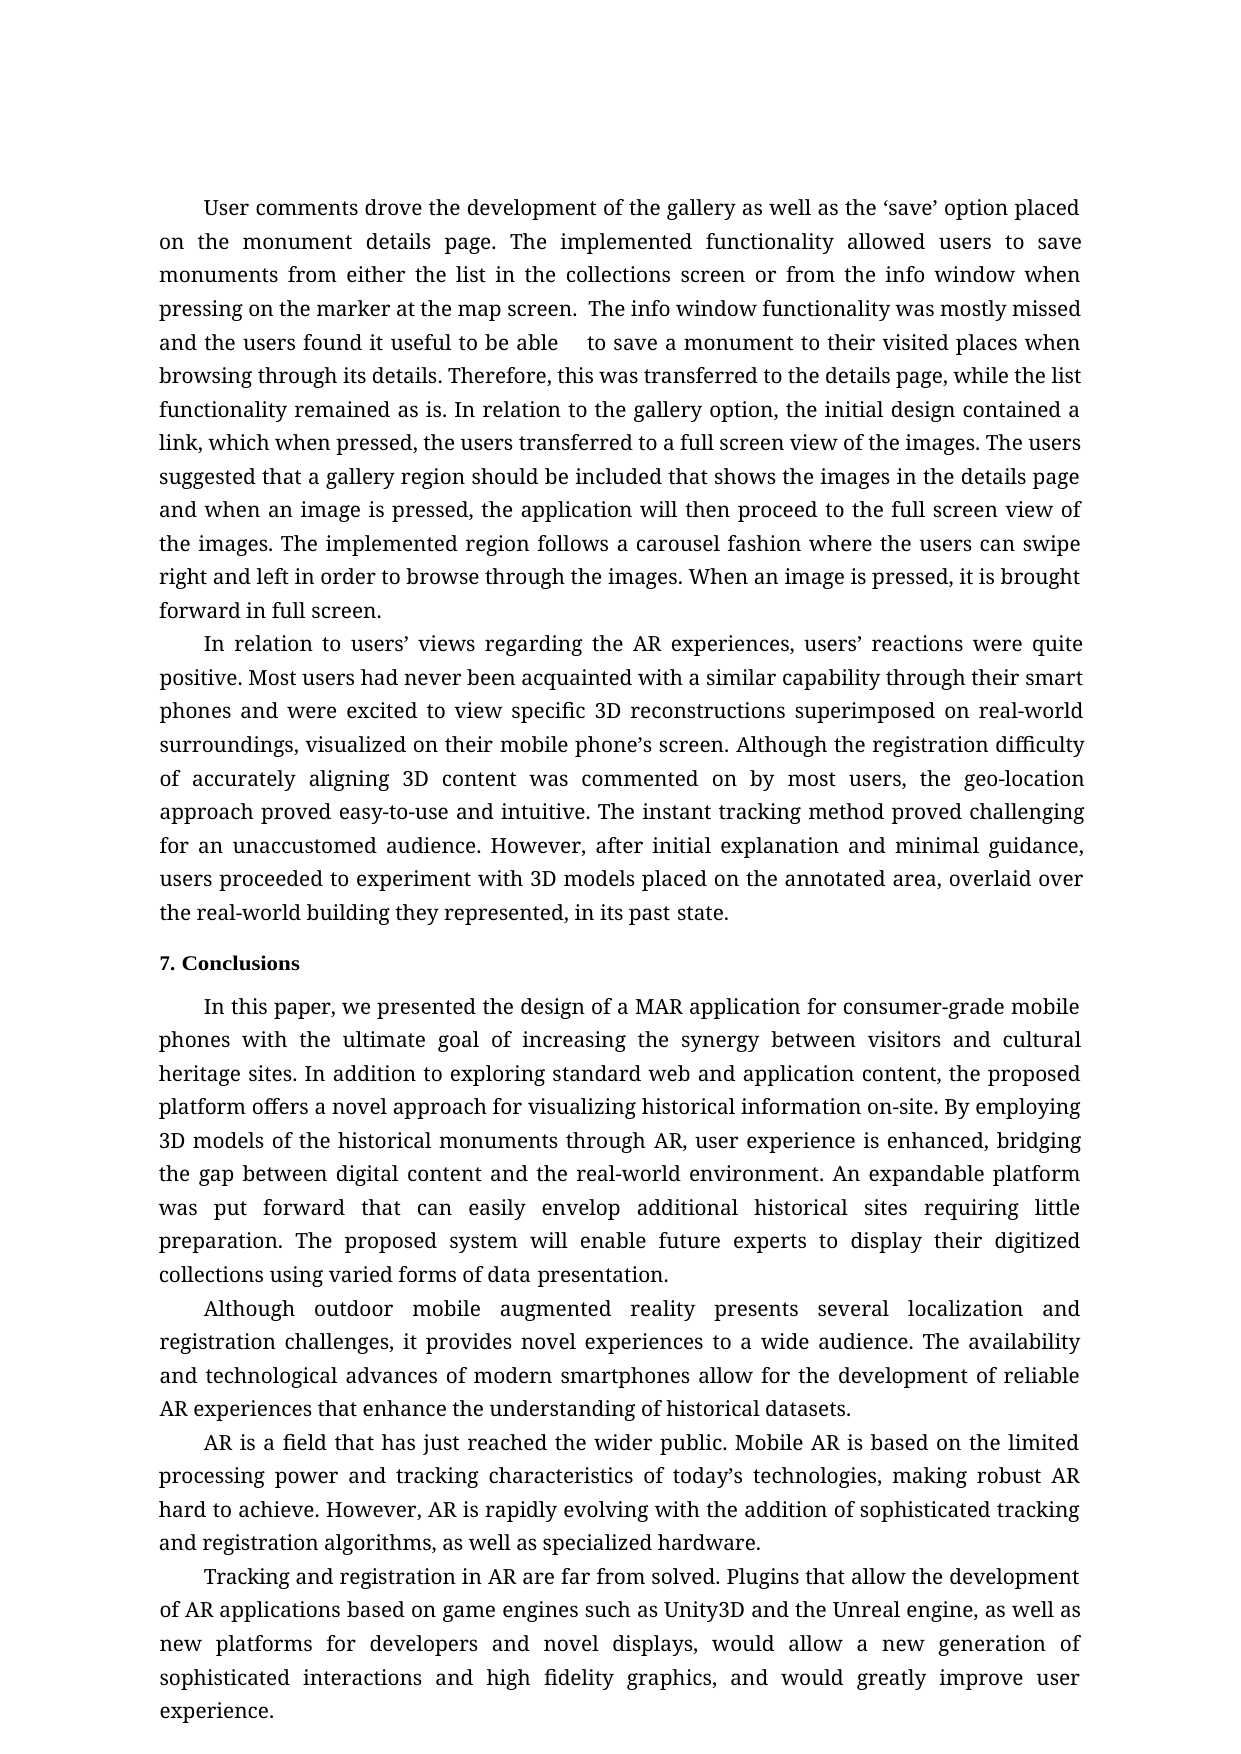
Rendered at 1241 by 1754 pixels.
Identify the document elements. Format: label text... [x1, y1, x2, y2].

subtitle Conclusions [159, 951, 1101, 975]
text Although outdoor mobile augmented reality presents several localization and registration challenges, it provides novel experiences to a wide audience. The availability and technological advances of modern smartphones allow for the development of reliable AR experiences that enhance the understanding of historical datasets. [159, 1294, 1081, 1423]
text In relation to users’ views regarding the AR experiences, users’ reactions were quite positive. Most users had never been acquainted with a similar capability through their smart phones and were excited to view specific 3D reconstructions superimposed on real-world surroundings, visualized on their mobile phone’s screen. Although the registration difficulty of accurately aligning 3D content was commented on by most users, the geo-location approach proved easy-to-use and intuitive. The instant tracking method proved challenging for an unaccustomed audience. However, after initial explanation and minimal guidance, users proceeded to experiment with 3D models placed on the annotated area, overlaid over the real-world building they represented, in its past state. [159, 629, 1085, 926]
text AR is a field that has just reached the wider public. Mobile AR is based on the limited processing power and tracking characteristics of today’s technologies, making robust AR hard to achieve. However, AR is rapidly evolving with the addition of sophisticated tracking and registration algorithms, as well as specialized hardware. [159, 1428, 1081, 1557]
text Tracking and registration in AR are far from solved. Plugins that allow the development of AR applications based on game engines such as Unity3D and the Unreal engine, as well as new platforms for developers and novel displays, would allow a new generation of sophisticated interactions and high fidelity graphics, and would greatly improve user experience. [159, 1562, 1081, 1724]
text User comments drove the development of the gallery as well as the ‘save’ option placed on the monument details page. The implemented functionality allowed users to save monuments from either the list in the collections screen or from the info window when pressing on the marker at the map screen. The info window functionality was mostly missed and the users found it useful to be able to save a monument to their visited places when browsing through its details. Therefore, this was transferred to the details page, while the list functionality remained as is. In relation to the gallery option, the initial design contained a link, which when pressed, the users transferred to a full screen view of the images. The users suggested that a gallery region should be included that shows the images in the details page and when an image is pressed, the application will then proceed to the full screen view of the images. The implemented region follows a carousel fashion where the users can swipe right and left in order to browse through the images. When an image is pressed, it is brought forward in full screen. [159, 193, 1082, 624]
text In this paper, we presented the design of a MAR application for consumer-grade mobile phones with the ultimate goal of increasing the synergy between visitors and cultural heritage sites. In addition to exploring standard web and application content, the proposed platform offers a novel approach for visualizing historical information on-site. By employing 3D models of the historical monuments through AR, user experience is enhanced, bridging the gap between digital content and the real-world environment. An expandable platform was put forward that can easily envelop additional historical sites requiring little preparation. The proposed system will enable future experts to display their digitized collections using varied forms of data presentation. [158, 992, 1081, 1288]
